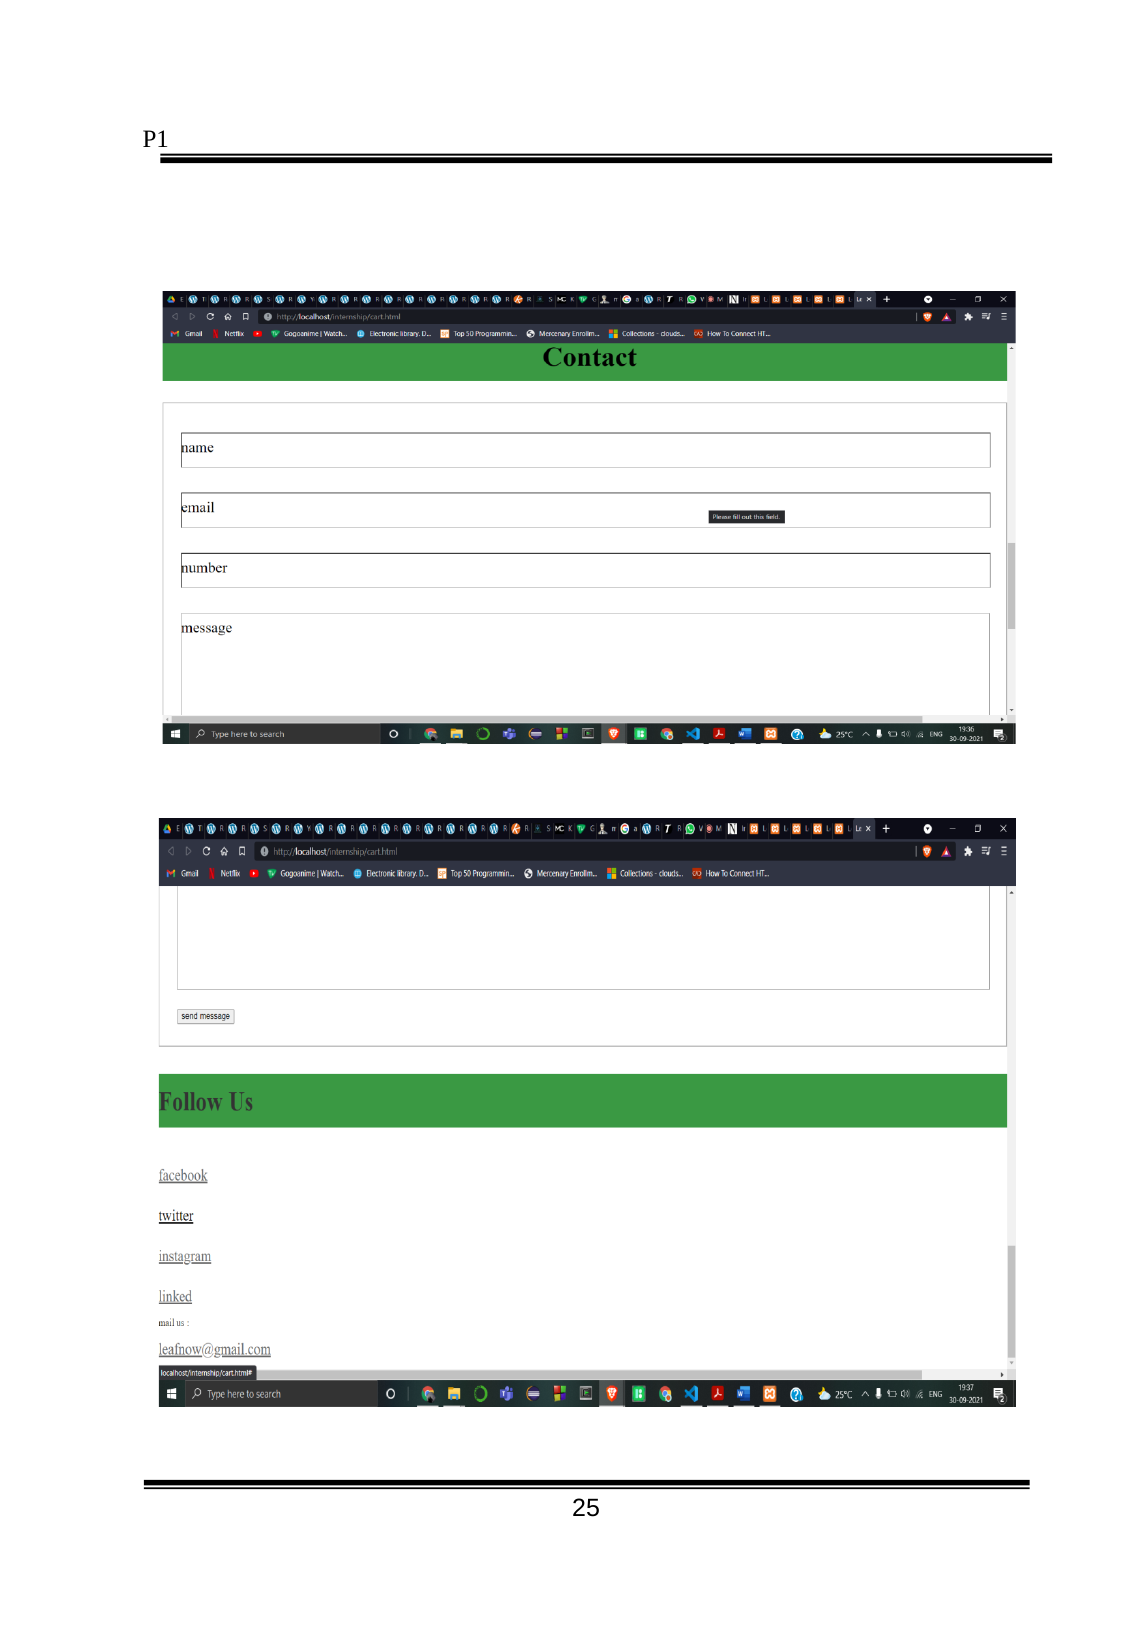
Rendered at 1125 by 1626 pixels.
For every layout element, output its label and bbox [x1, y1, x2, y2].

picture [162, 291, 1016, 744]
picture [158, 818, 1016, 1407]
